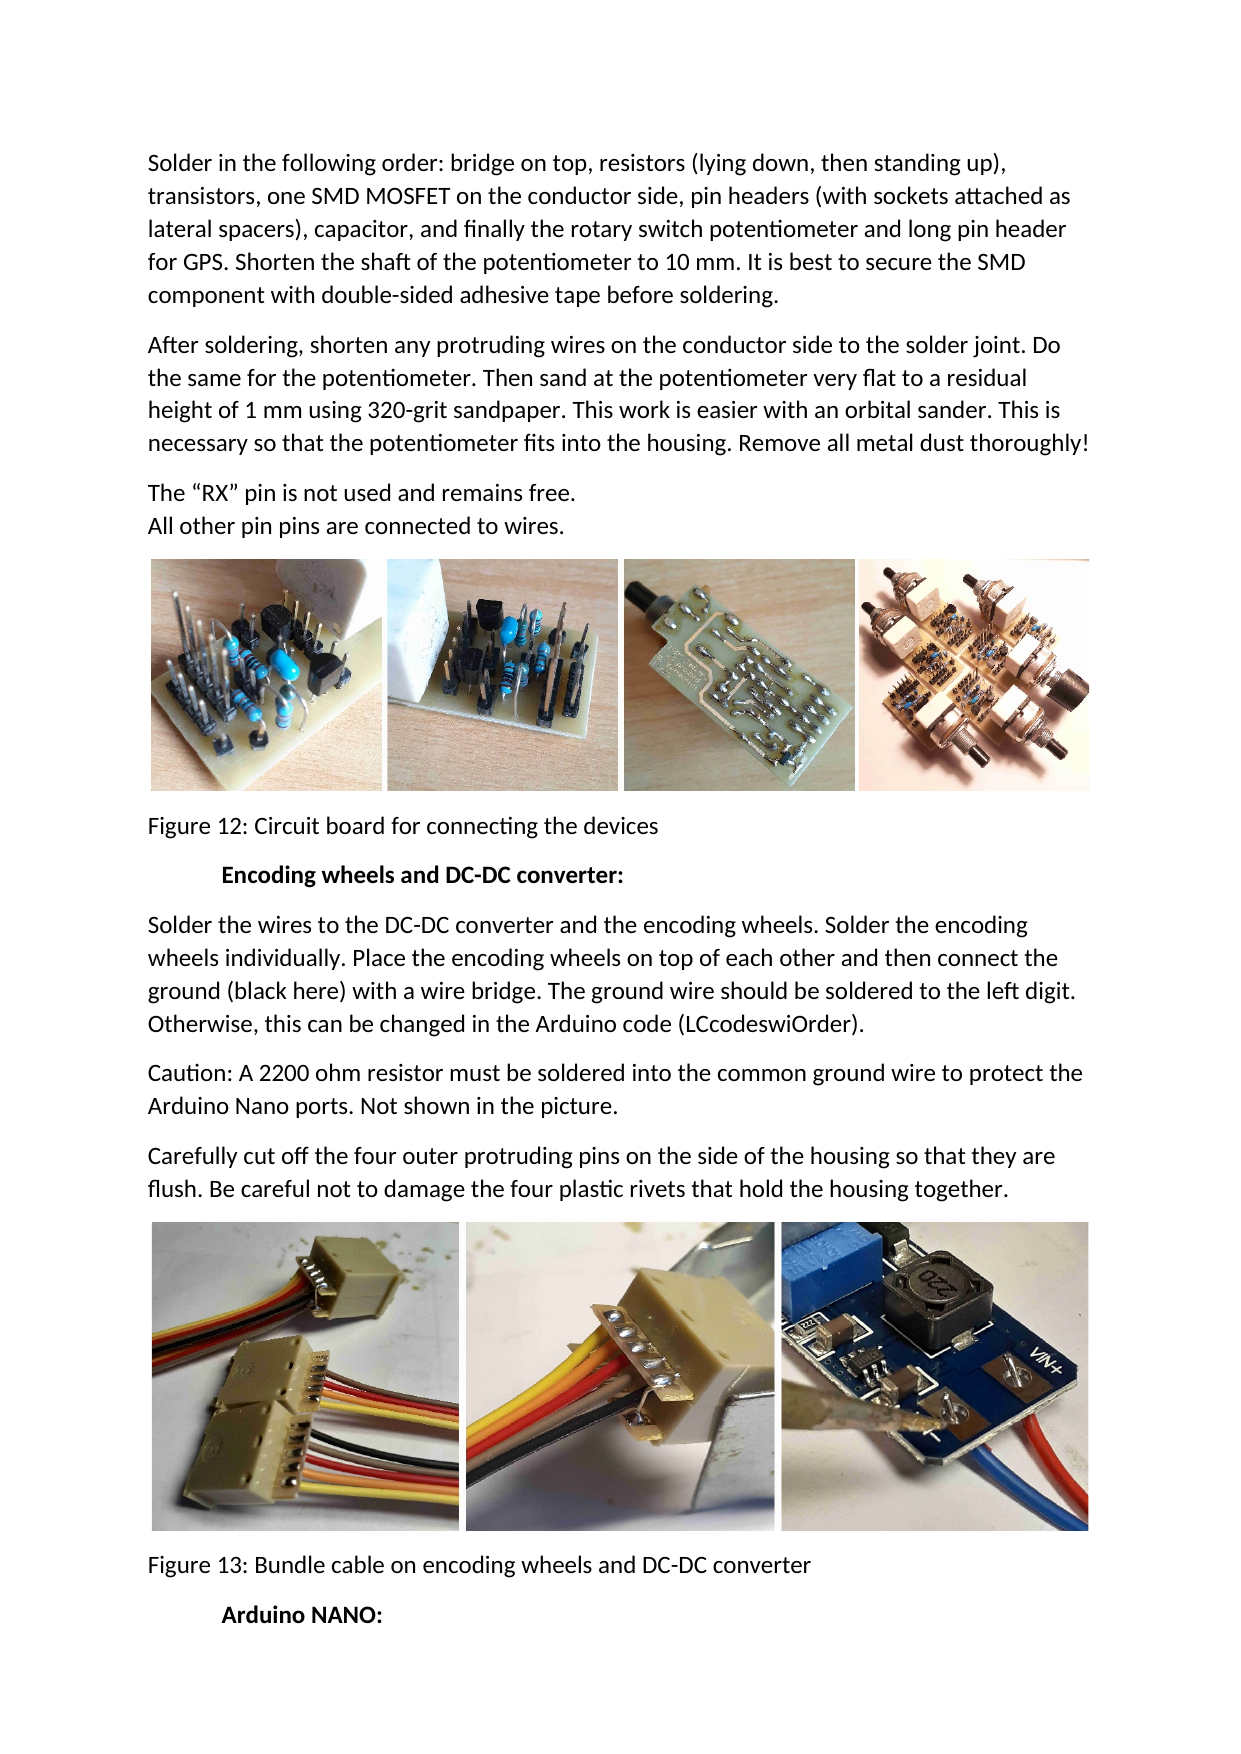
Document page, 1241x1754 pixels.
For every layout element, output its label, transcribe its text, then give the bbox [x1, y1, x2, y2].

picture [151, 1222, 1089, 1531]
text Carefully cut off the four outer protruding pins on the side of the housing so that they are flush. Be careful not to damage the four plastic rivets that hold the housing together. [148, 1140, 1093, 1203]
picture [151, 559, 1090, 791]
text The “RX” pin is not used and remains free. All other pin pins are connected to wires. [148, 477, 1093, 541]
text Solder the wires to the DC-DC converter and the encoding wheels. Solder the encoding wheels individually. Place the encoding wheels on top of each other and then connect the ground (black here) with a wire bridge. The ground wire should be soldered to the left digit. Otherwise, this can be changed in the Arduino code (LCcodeswiOrder). [148, 909, 1093, 1038]
text Figure 13: Bundle cable on encoding wheels and DC-DC converter [148, 1550, 1093, 1580]
text Caution: A 2200 ohm resistor must be soldered into the common ground wire to protect the Arduino Nano ports. Not shown in the picture. [148, 1058, 1093, 1121]
text Encoding wheels and DC-DC converter: [148, 860, 1093, 890]
text Figure 12: Circuit board for connecting the devices [148, 810, 1093, 841]
text Arduino NANO: [148, 1599, 1093, 1630]
text Solder in the following order: bridge on top, resistors (lying down, then standing up), transistors, one SMD MOSFET on the conductor side, pin headers (with sockets attached as lateral spacers), capacitor, and finally the rotary switch potentiometer and long pin header for GPS. Shorten the shaft of the potentiometer to 10 mm. It is best to secure the SMD component with double-sided adhesive tape before soldering. [148, 148, 1093, 310]
text After soldering, shorten any protruding wires on the conductor side to the solder joint. Do the same for the potentiometer. Then sand at the potentiometer very flat to a residual height of 1 mm using 320-grit sandpaper. This work is easier with an orbital sander. This is necessary so that the potentiometer fits into the housing. Remove all metal dust thoroughly! [148, 329, 1093, 458]
